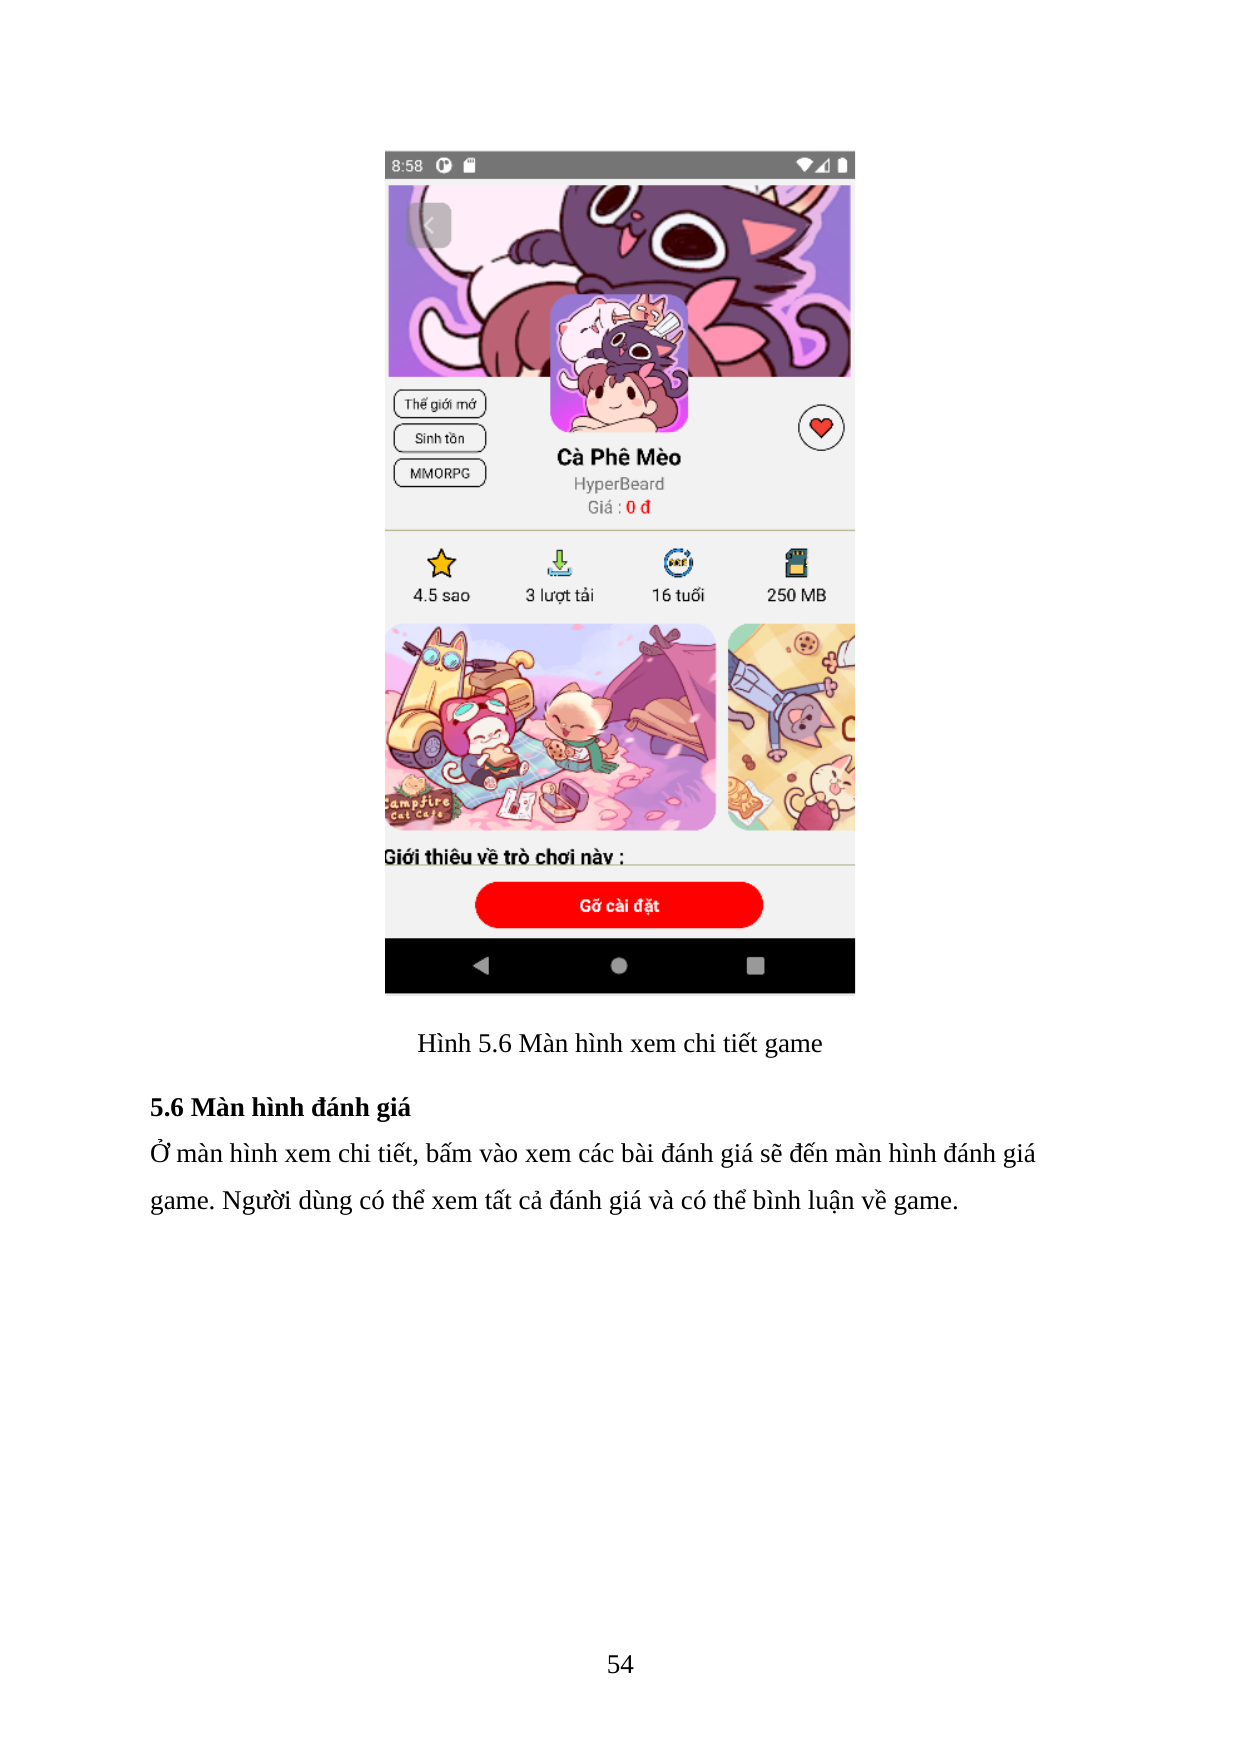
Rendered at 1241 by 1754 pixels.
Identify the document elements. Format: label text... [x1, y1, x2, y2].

picture [385, 150, 855, 996]
text Hình 5.6 Màn hình xem chi tiết game [150, 1027, 1090, 1058]
text Ở màn hình xem chi tiết, bấm vào xem các bài đánh giá sẽ đến màn hình đánh giá game. Người dùng có thể xem tất cả đánh giá và có thể bình luận về game. [150, 1137, 1090, 1215]
subtitle 5.6 Màn hình đánh giá [150, 1091, 1090, 1122]
